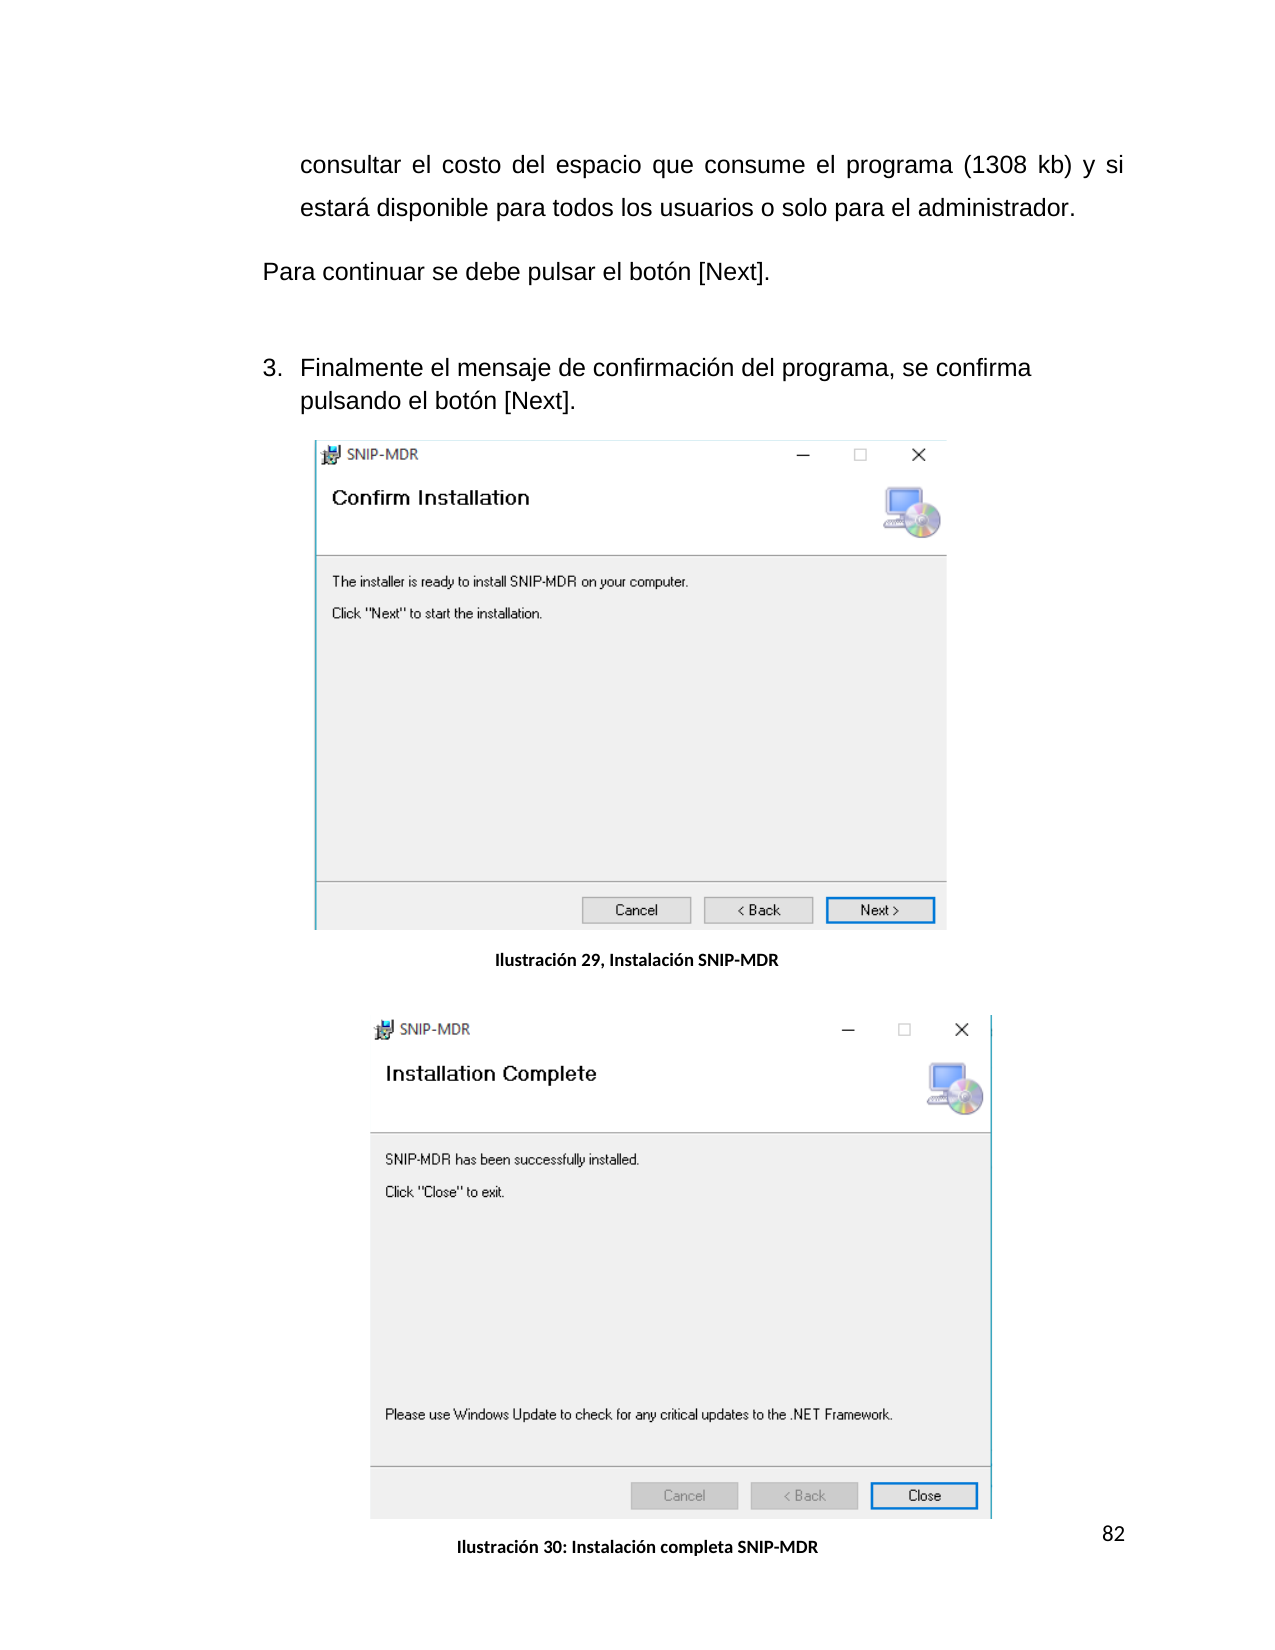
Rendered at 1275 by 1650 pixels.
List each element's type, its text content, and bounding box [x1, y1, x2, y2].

list Finalmente el mensaje de confirmación del programa, se confirma pulsando el botón [Next]. [262, 353, 1125, 415]
picture [370, 1015, 993, 1519]
picture [313, 440, 947, 930]
text Para continuar se debe pulsar el botón [Next]. [262, 257, 1125, 286]
